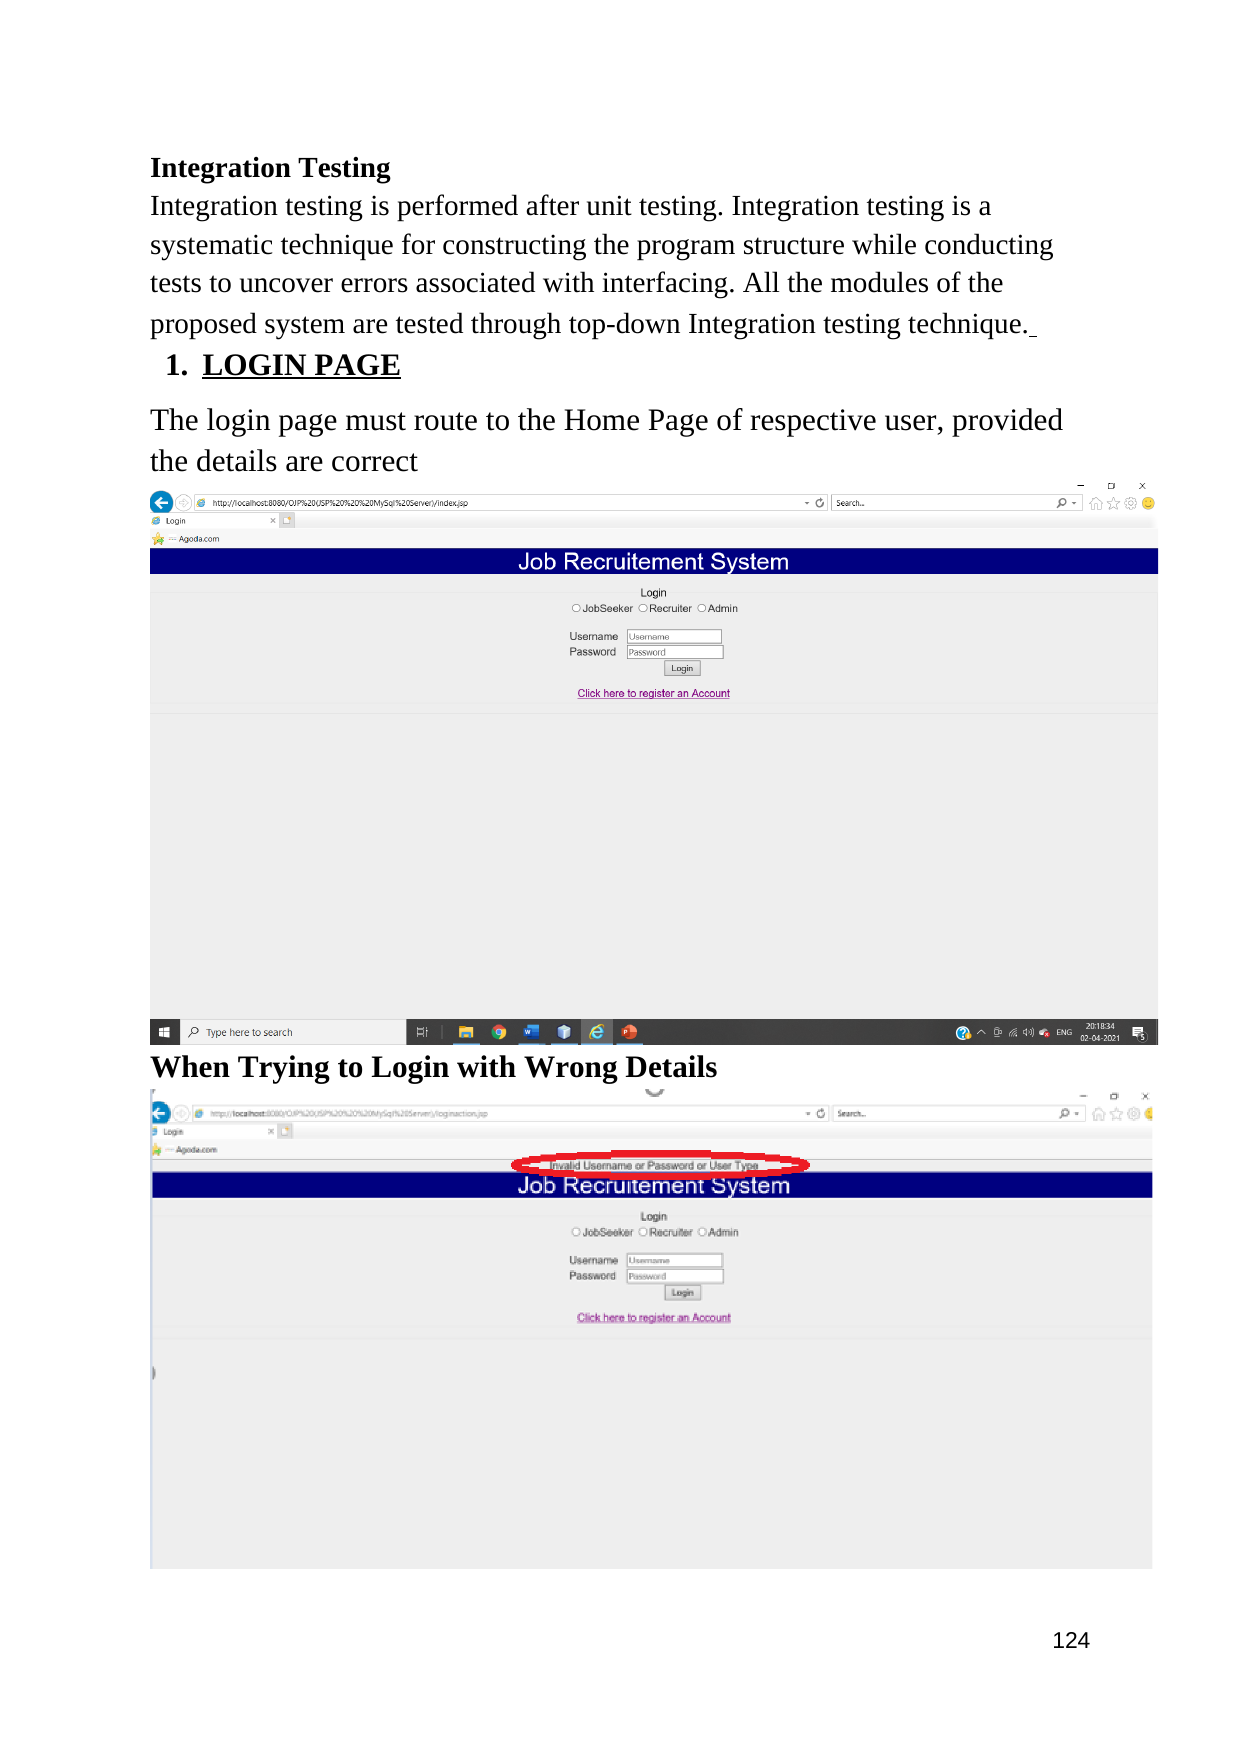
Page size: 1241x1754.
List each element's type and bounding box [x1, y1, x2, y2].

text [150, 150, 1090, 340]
picture [150, 483, 1159, 1045]
picture [150, 1089, 1153, 1569]
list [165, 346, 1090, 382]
picture [156, 498, 167, 508]
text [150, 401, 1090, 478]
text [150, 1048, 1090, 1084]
